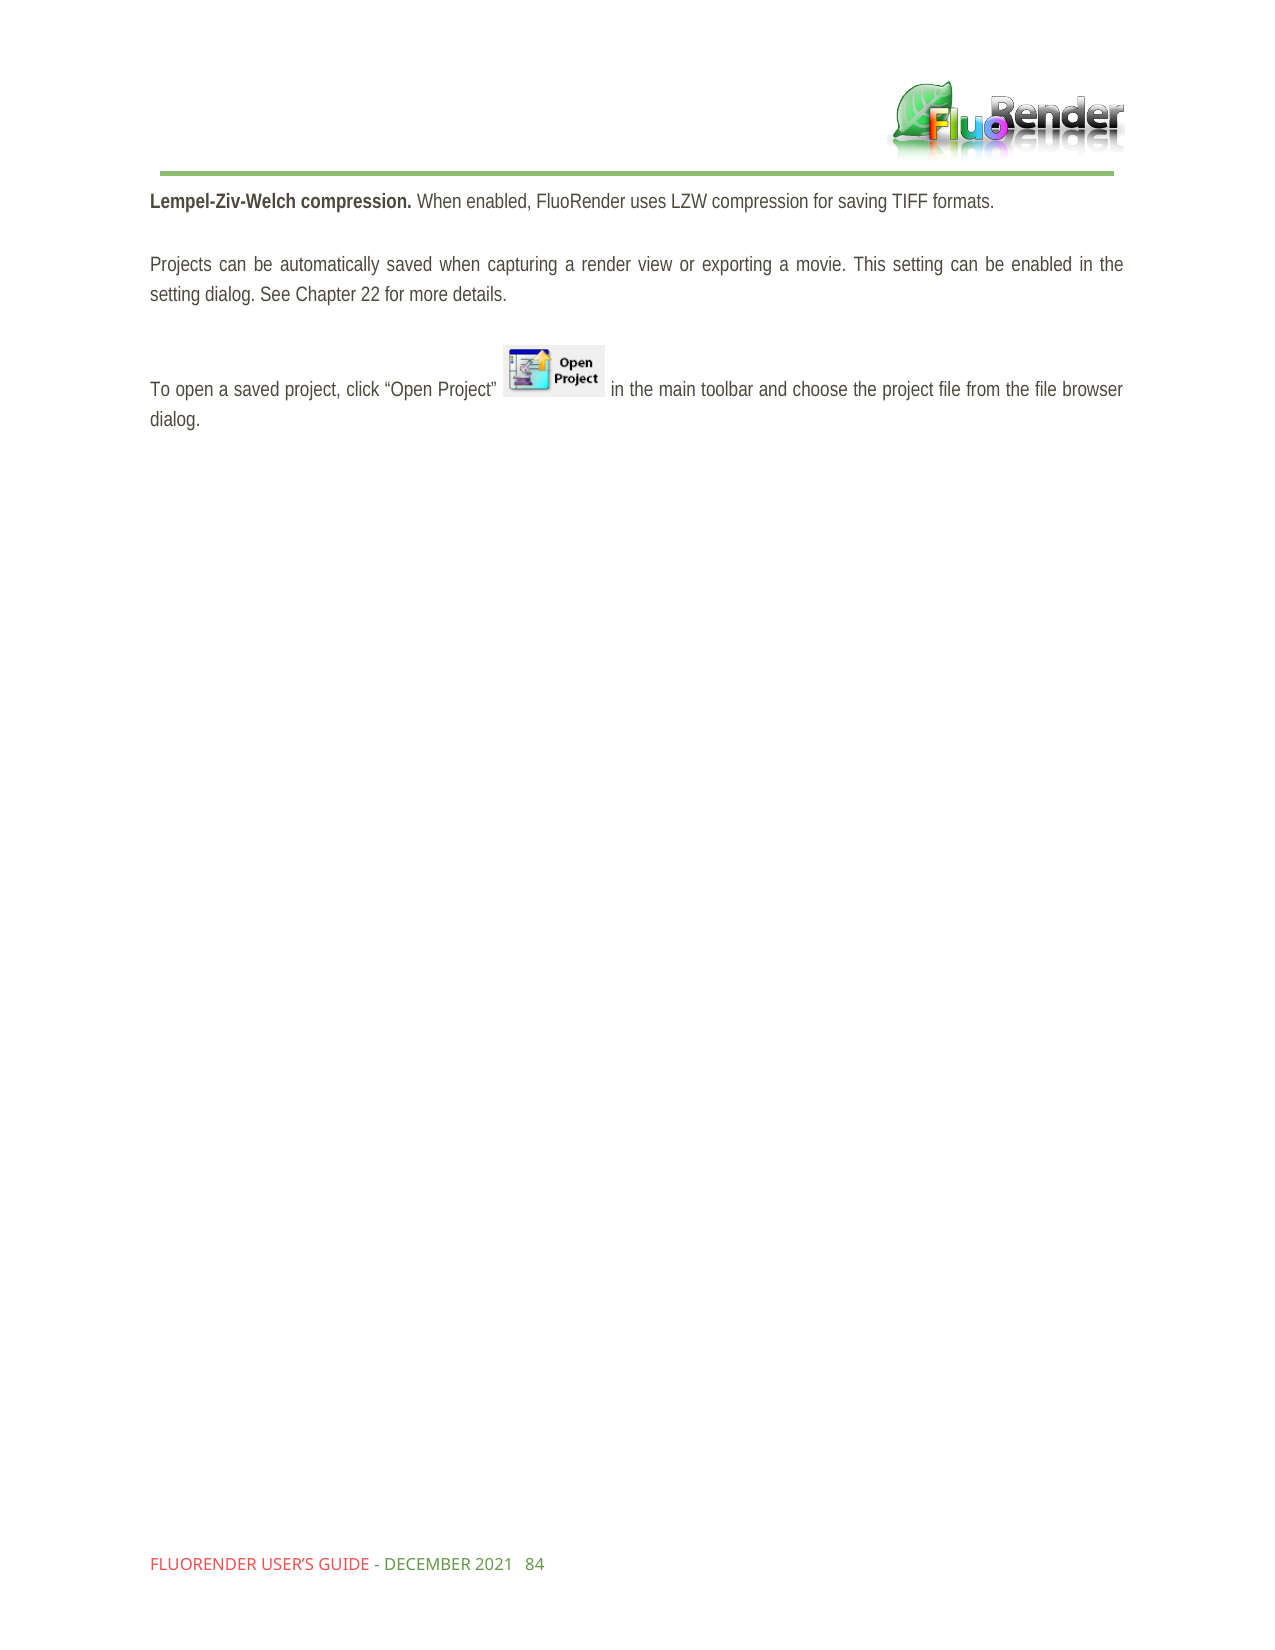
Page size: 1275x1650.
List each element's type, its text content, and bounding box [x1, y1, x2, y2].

picture [503, 345, 605, 397]
text Lempel-Ziv-Welch compression. When enabled, FluoRender uses LZW compression for saving TIFF formats. [150, 189, 1125, 213]
text Projects can be automatically saved when capturing a render view or exporting a movie. This setting can be enabled in the setting dialog. See Chapter 22 for more details. [150, 252, 1125, 306]
text To open a saved project, click “Open Project” in the main toolbar and choose the project file from the file browser dialog. [150, 345, 1125, 431]
picture [887, 75, 1125, 165]
